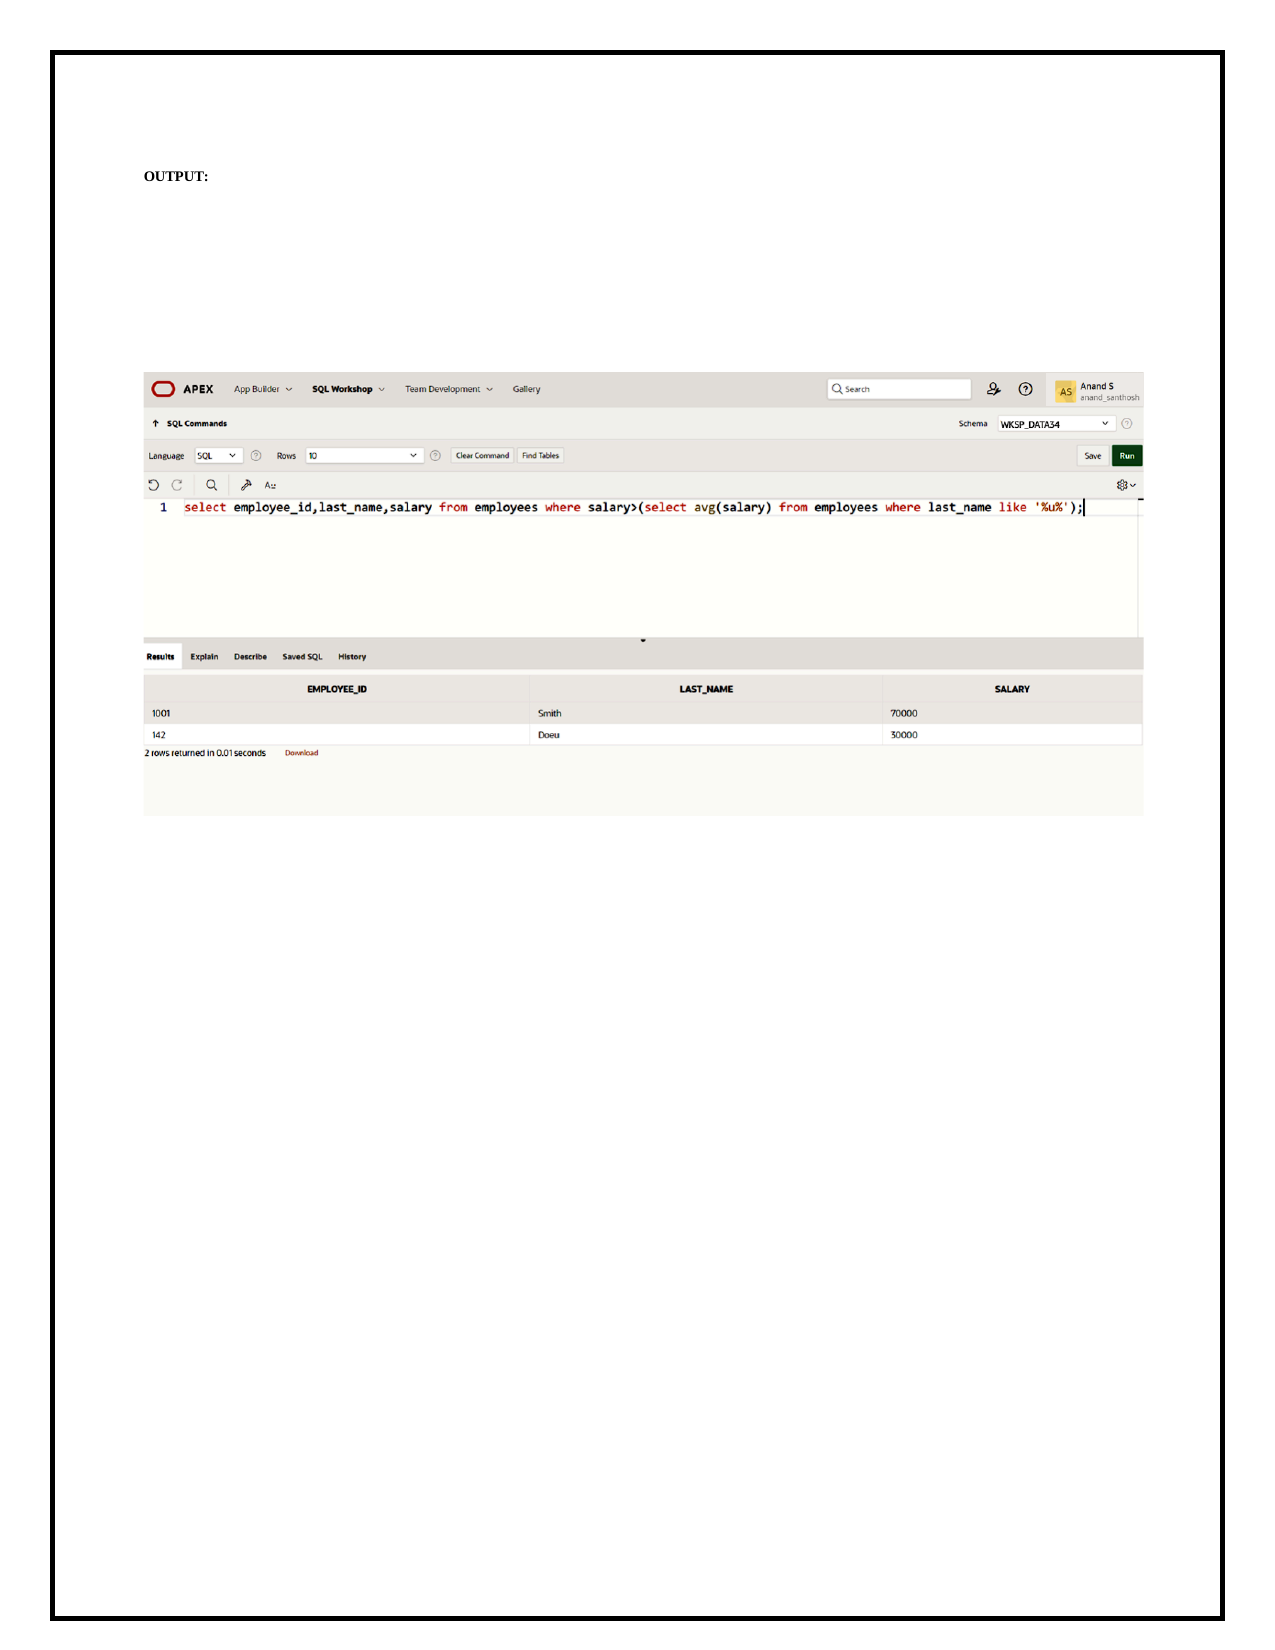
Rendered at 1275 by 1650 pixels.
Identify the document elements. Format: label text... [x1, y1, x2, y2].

text OUTPUT: [143, 156, 1144, 184]
picture [143, 371, 1144, 816]
